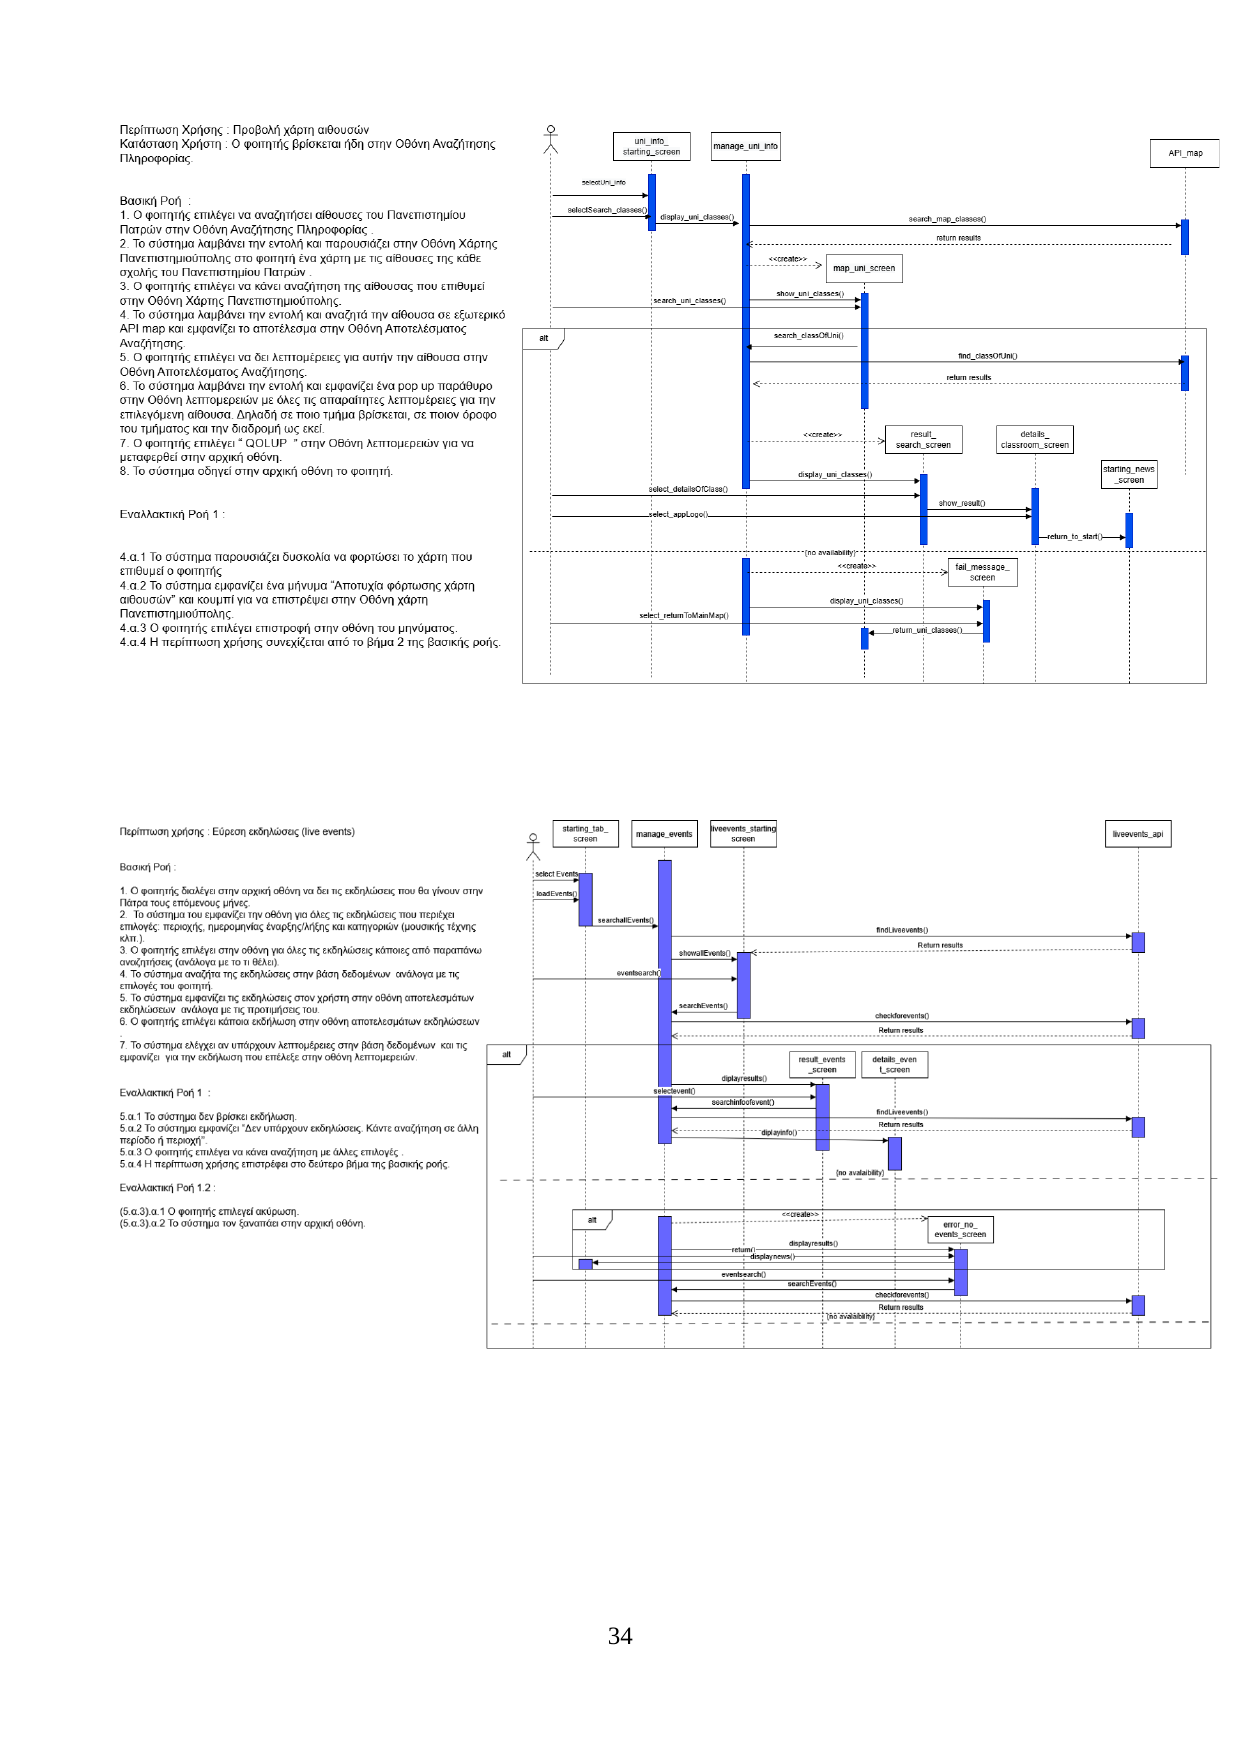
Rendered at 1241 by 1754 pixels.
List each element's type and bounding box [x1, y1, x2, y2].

picture [118, 118, 1220, 684]
picture [118, 820, 1220, 1349]
